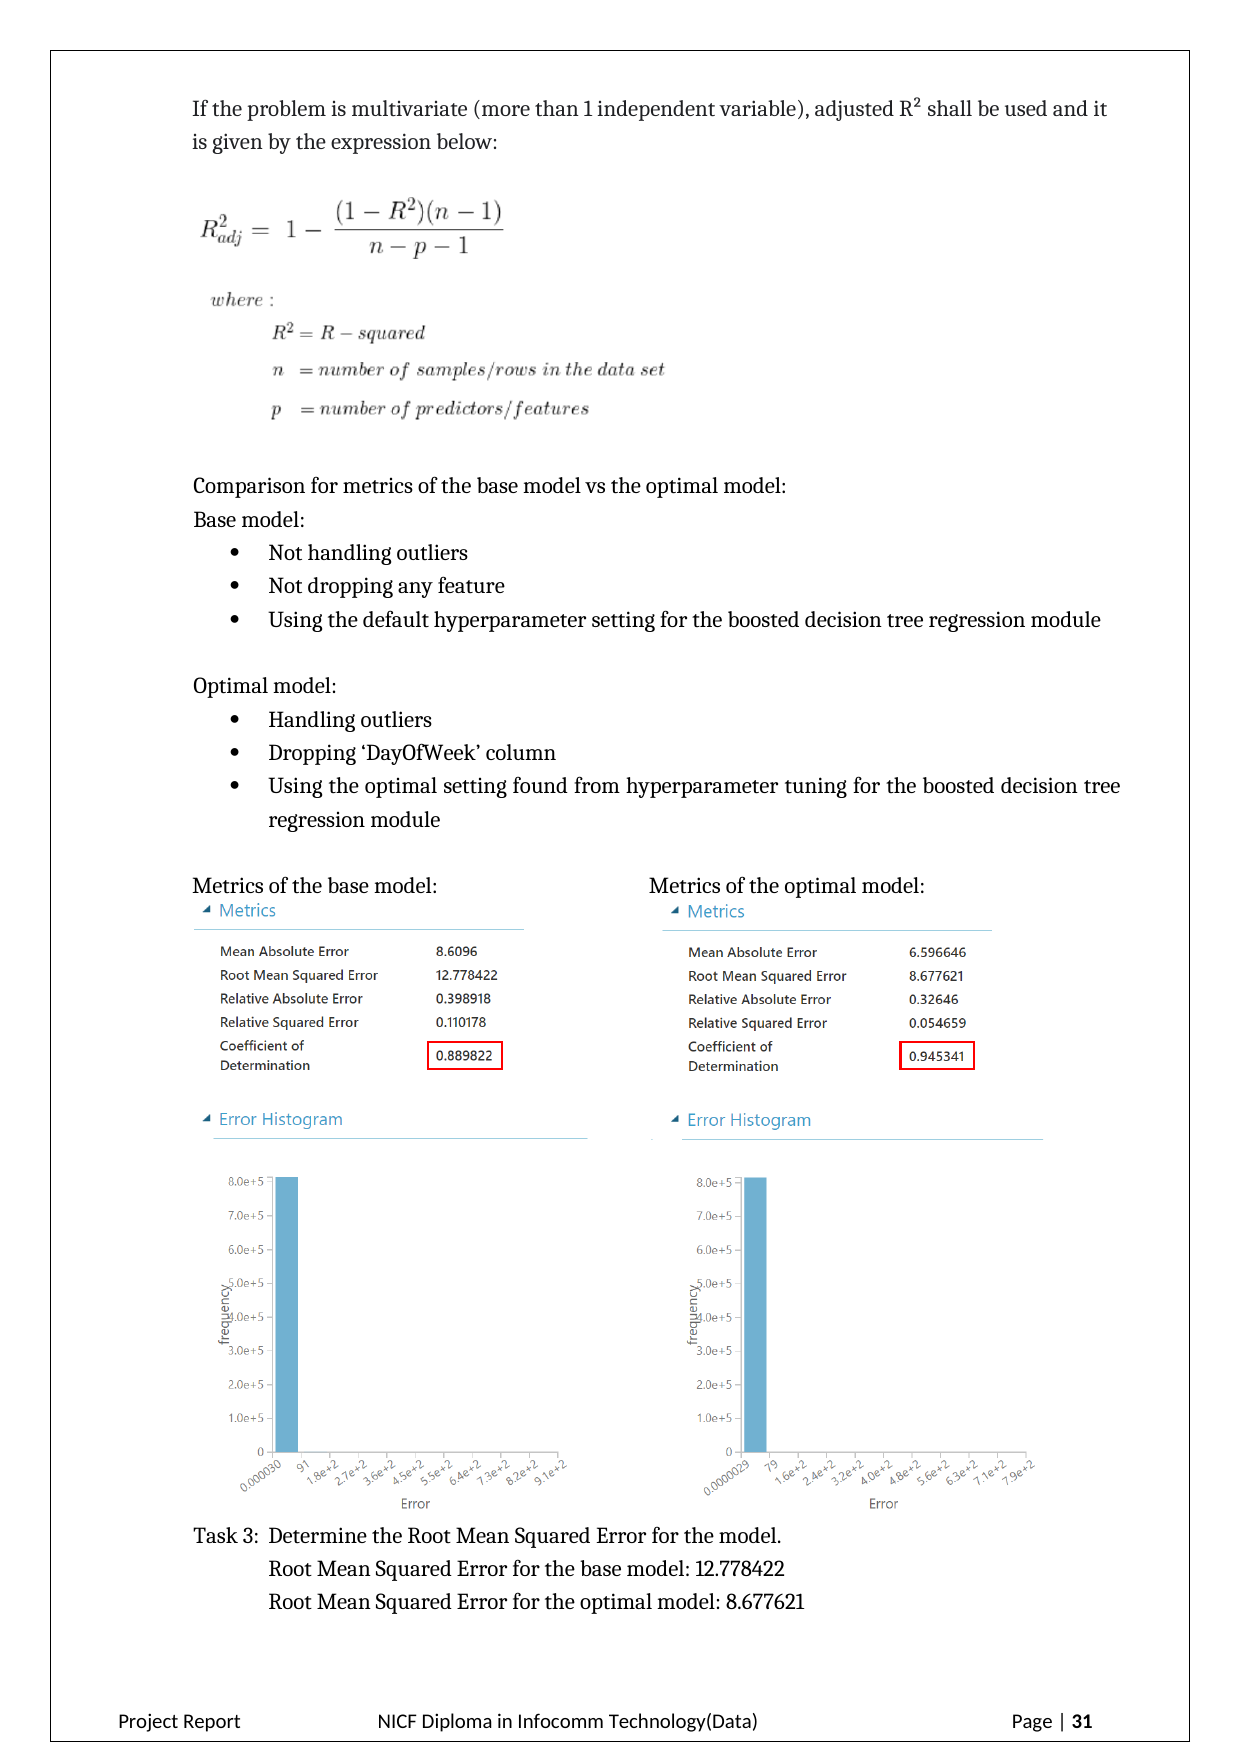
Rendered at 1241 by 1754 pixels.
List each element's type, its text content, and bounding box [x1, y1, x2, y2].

list Not dropping any feature [231, 566, 1122, 599]
list Dropping ‘DayOfWeek’ column [231, 733, 1122, 766]
list Comparison for metrics of the base model vs the optimal model: [193, 466, 1122, 499]
list Using the optimal setting found from hyperparameter tuning for the boosted decision tree regression module [231, 766, 1122, 833]
list Root Mean Squared Error for the optimal model: 8.677621 [231, 1582, 1122, 1615]
list Handling outliers [231, 699, 1122, 733]
list Using the default hyperparameter setting for the boosted decision tree regression module [231, 599, 1122, 633]
picture [191, 188, 675, 433]
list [192, 89, 1122, 466]
list Task 3: Determine the Root Mean Squared Error for the model. [193, 1515, 1122, 1549]
list Optimal model: [193, 666, 1122, 699]
list Metrics of the base model: Metrics of the optimal model: [192, 866, 1122, 899]
list Base model: [193, 499, 1122, 533]
list Root Mean Squared Error for the base model: 12.778422 [231, 1549, 1122, 1582]
picture [651, 900, 1044, 1516]
picture [191, 899, 591, 1516]
list Not handling outliers [231, 533, 1122, 566]
